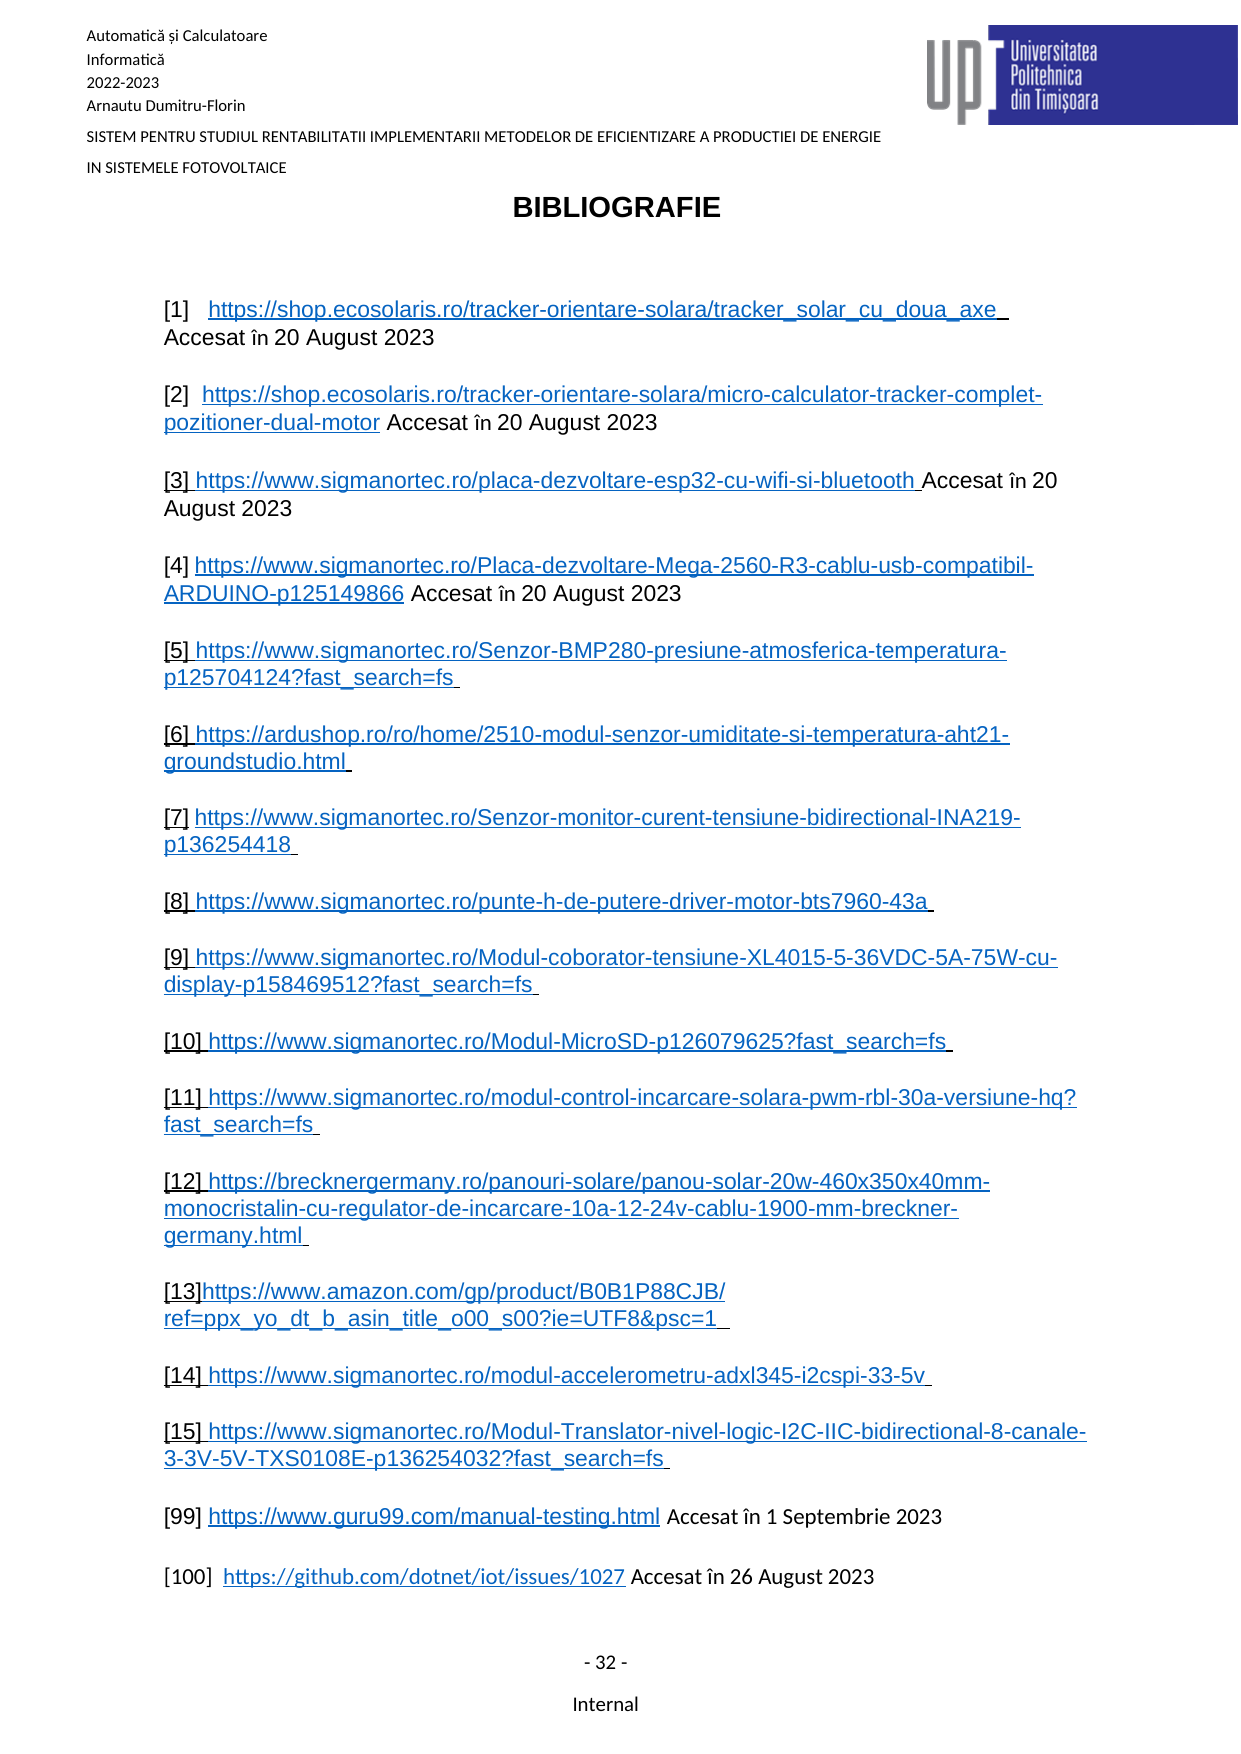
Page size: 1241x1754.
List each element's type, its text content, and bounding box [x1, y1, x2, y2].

subtitle BIBLIOGRAFIE [75, 190, 1158, 224]
text [10] https://www.sigmanortec.ro/Modul-MicroSD-p126079625?fast_search=fs [163, 1028, 1089, 1054]
text [100] https://github.com/dotnet/iot/issues/1027 Accesat în 26 August 2023 [163, 1562, 1089, 1590]
picture [927, 25, 1238, 125]
text [1] https://shop.ecosolaris.ro/tracker-orientare-solara/tracker_solar_cu_doua_axe Accesat în 20 August 2023 [163, 296, 1089, 351]
text [9] https://www.sigmanortec.ro/Modul-coborator-tensiune-XL4015-5-36VDC-5A-75W-cu-display-p158469512?fast_search=fs [163, 944, 1089, 997]
text [15] https://www.sigmanortec.ro/Modul-Translator-nivel-logic-I2C-IIC-bidirectional-8-canale-3-3V-5V-TXS0108E-p136254032?fast_search=fs [163, 1418, 1089, 1472]
text [7] https://www.sigmanortec.ro/Senzor-monitor-curent-tensiune-bidirectional-INA219-p136254418 [163, 804, 1089, 857]
text [6] https://ardushop.ro/ro/home/2510-modul-senzor-umiditate-si-temperatura-aht21-groundstudio.html [163, 721, 1089, 774]
text [11] https://www.sigmanortec.ro/modul-control-incarcare-solara-pwm-rbl-30a-versiune-hq?fast_search=fs [163, 1084, 1089, 1137]
text [4] https://www.sigmanortec.ro/Placa-dezvoltare-Mega-2560-R3-cablu-usb-compatibil-ARDUINO-p125149866 Accesat în 20 August 2023 [163, 552, 1089, 607]
text [5] https://www.sigmanortec.ro/Senzor-BMP280-presiune-atmosferica-temperatura-p125704124?fast_search=fs [163, 637, 1089, 690]
text [99] https://www.guru99.com/manual-testing.html Accesat în 1 Septembrie 2023 [163, 1502, 1089, 1530]
text [13]https://www.amazon.com/gp/product/B0B1P88CJB/ref=ppx_yo_dt_b_asin_title_o00_s00?ie=UTF8&psc=1 [163, 1278, 1089, 1332]
text [8] https://www.sigmanortec.ro/punte-h-de-putere-driver-motor-bts7960-43a [163, 888, 1089, 914]
text [2] https://shop.ecosolaris.ro/tracker-orientare-solara/micro-calculator-tracker-complet-pozitioner-dual-motor Accesat în 20 August 2023 [163, 381, 1089, 436]
text [3] https://www.sigmanortec.ro/placa-dezvoltare-esp32-cu-wifi-si-bluetooth Accesat în 20 August 2023 [163, 466, 1089, 521]
text [12] https://brecknergermany.ro/panouri-solare/panou-solar-20w-460x350x40mm-monocristalin-cu-regulator-de-incarcare-10a-12-24v-cablu-1900-mm-breckner-germany.html [163, 1168, 1089, 1248]
text [14] https://www.sigmanortec.ro/modul-accelerometru-adxl345-i2cspi-33-5v [163, 1362, 1089, 1388]
